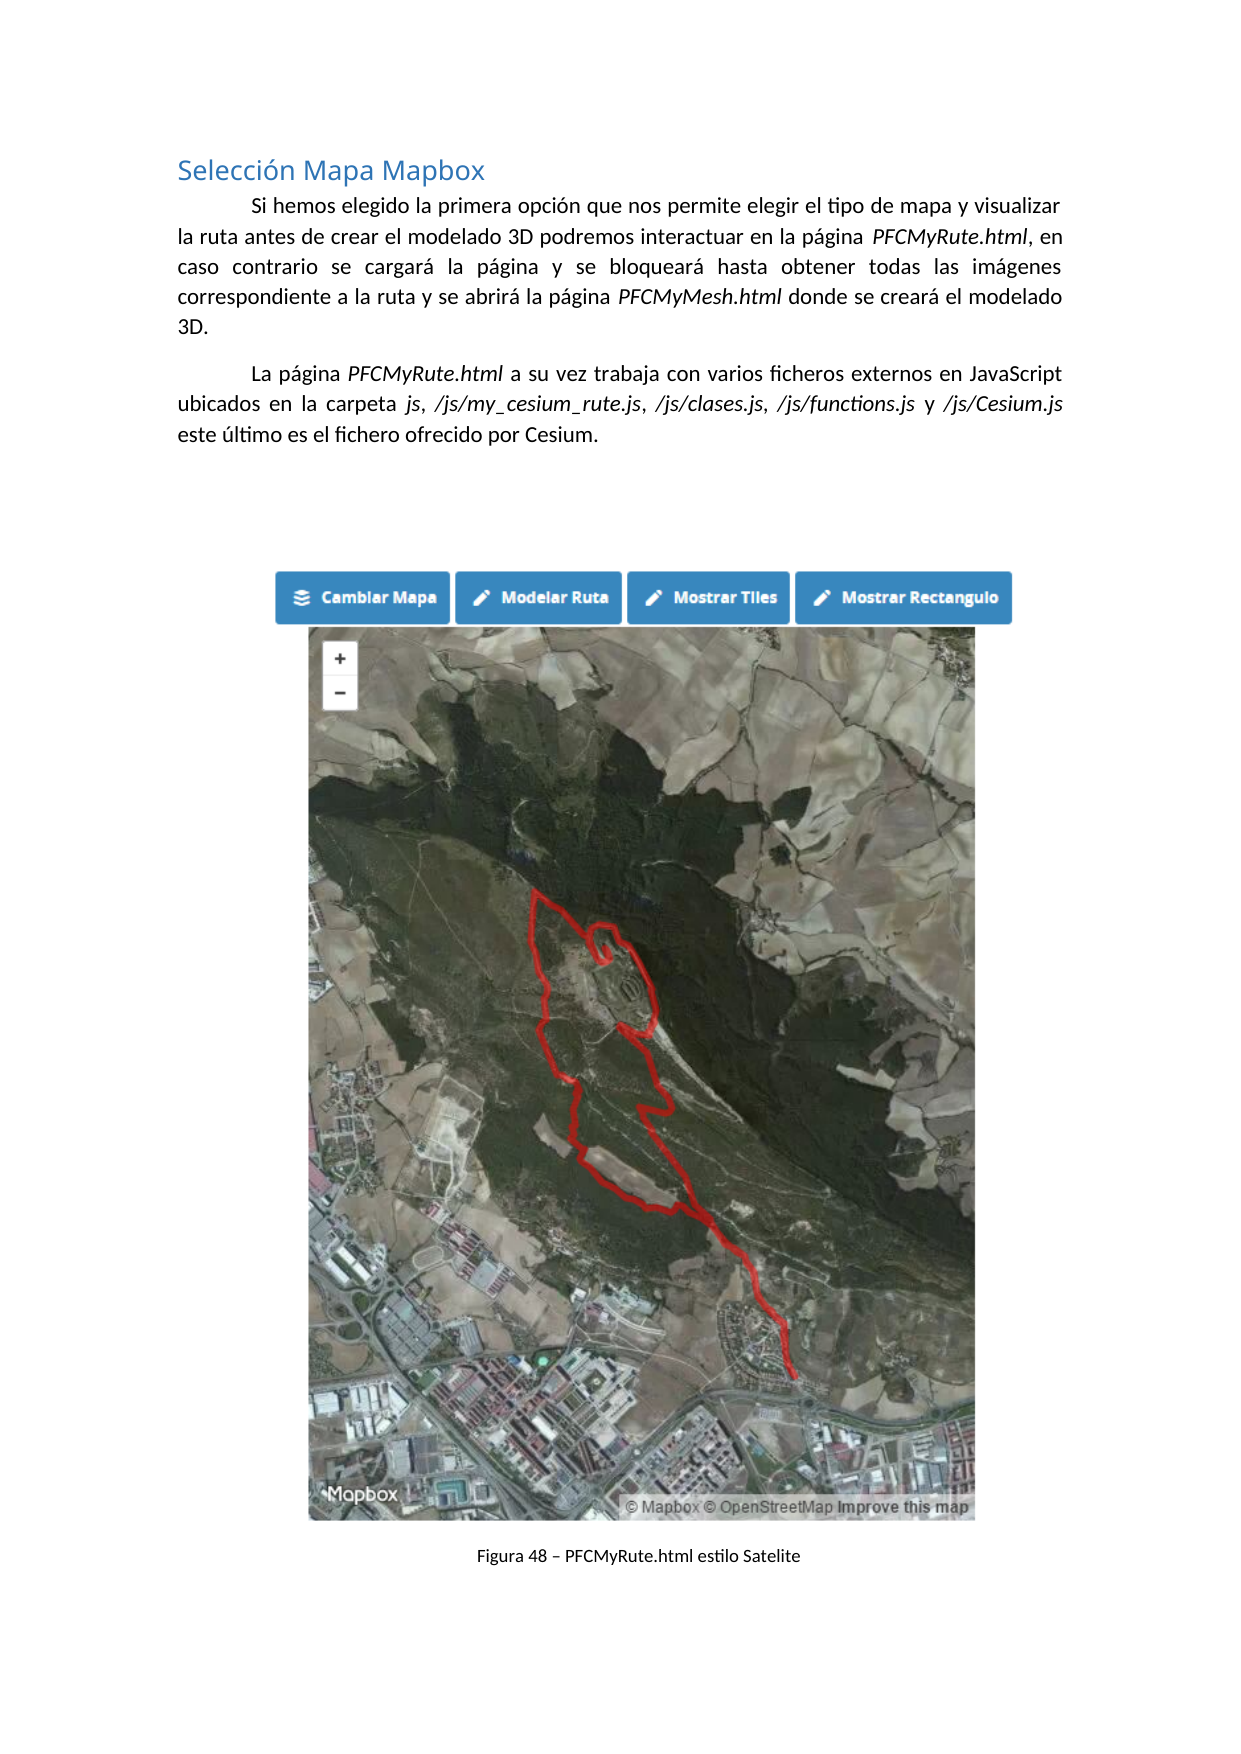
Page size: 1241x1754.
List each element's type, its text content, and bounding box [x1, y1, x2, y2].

picture [265, 565, 1036, 1534]
text Si hemos elegido la primera opción que nos permite elegir el tipo de mapa y visualizar la ruta antes de crear el modelado 3D podremos interactuar en la página PFCMyRute.html, en caso contrario se cargará la página y se bloqueará hasta obtener todas las imágenes correspondiente a la ruta y se abrirá la página PFCMyMesh.html donde se creará el modelado 3D. [177, 192, 1063, 340]
subtitle Selección Mapa Mapbox [177, 152, 1063, 189]
text Figura 48 – PFCMyRute.html estilo Satelite [215, 1545, 1063, 1568]
text La página PFCMyRute.html a su vez trabaja con varios ficheros externos en JavaScript ubicados en la carpeta js, /js/my_cesium_rute.js, /js/clases.js, /js/functions.js y /js/Cesium.js este último es el fichero ofrecido por Cesium. [177, 359, 1063, 448]
